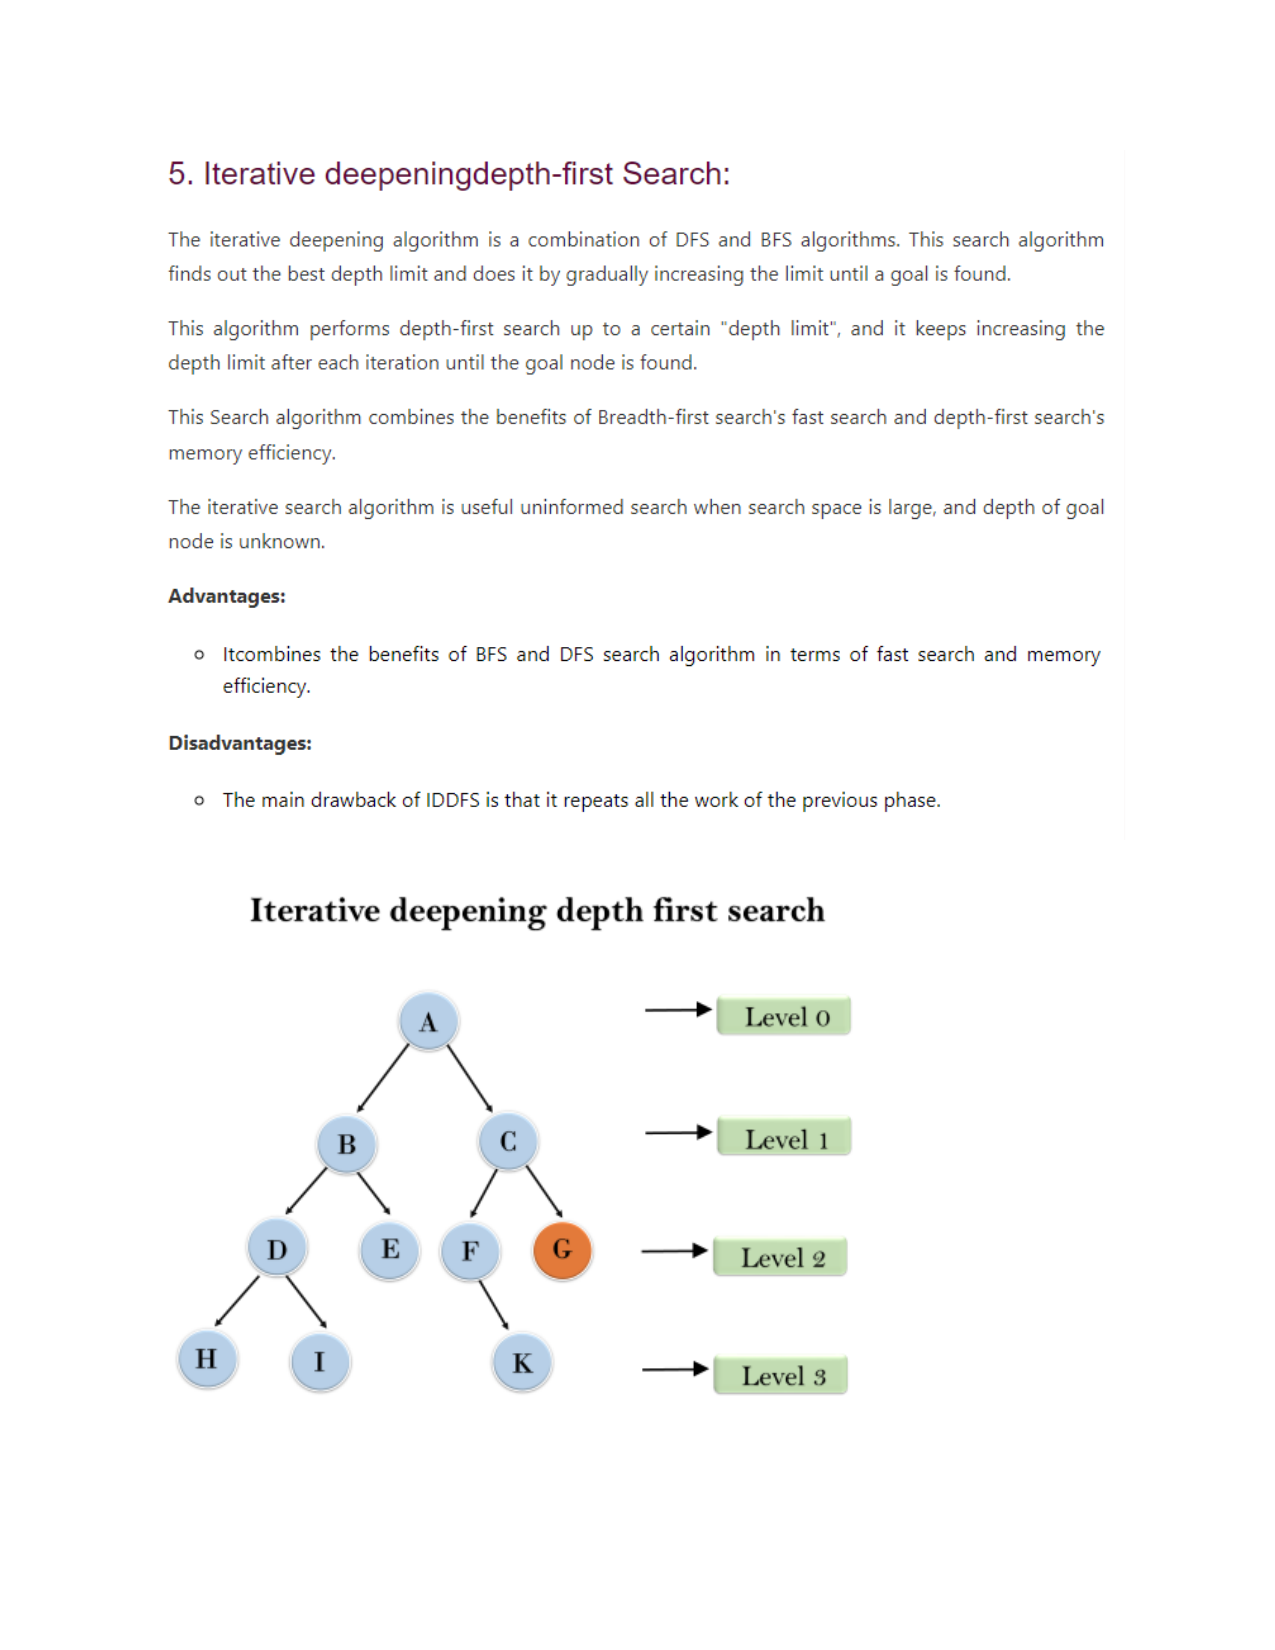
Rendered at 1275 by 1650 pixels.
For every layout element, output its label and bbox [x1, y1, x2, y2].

picture [150, 864, 1125, 1479]
picture [150, 150, 1125, 840]
